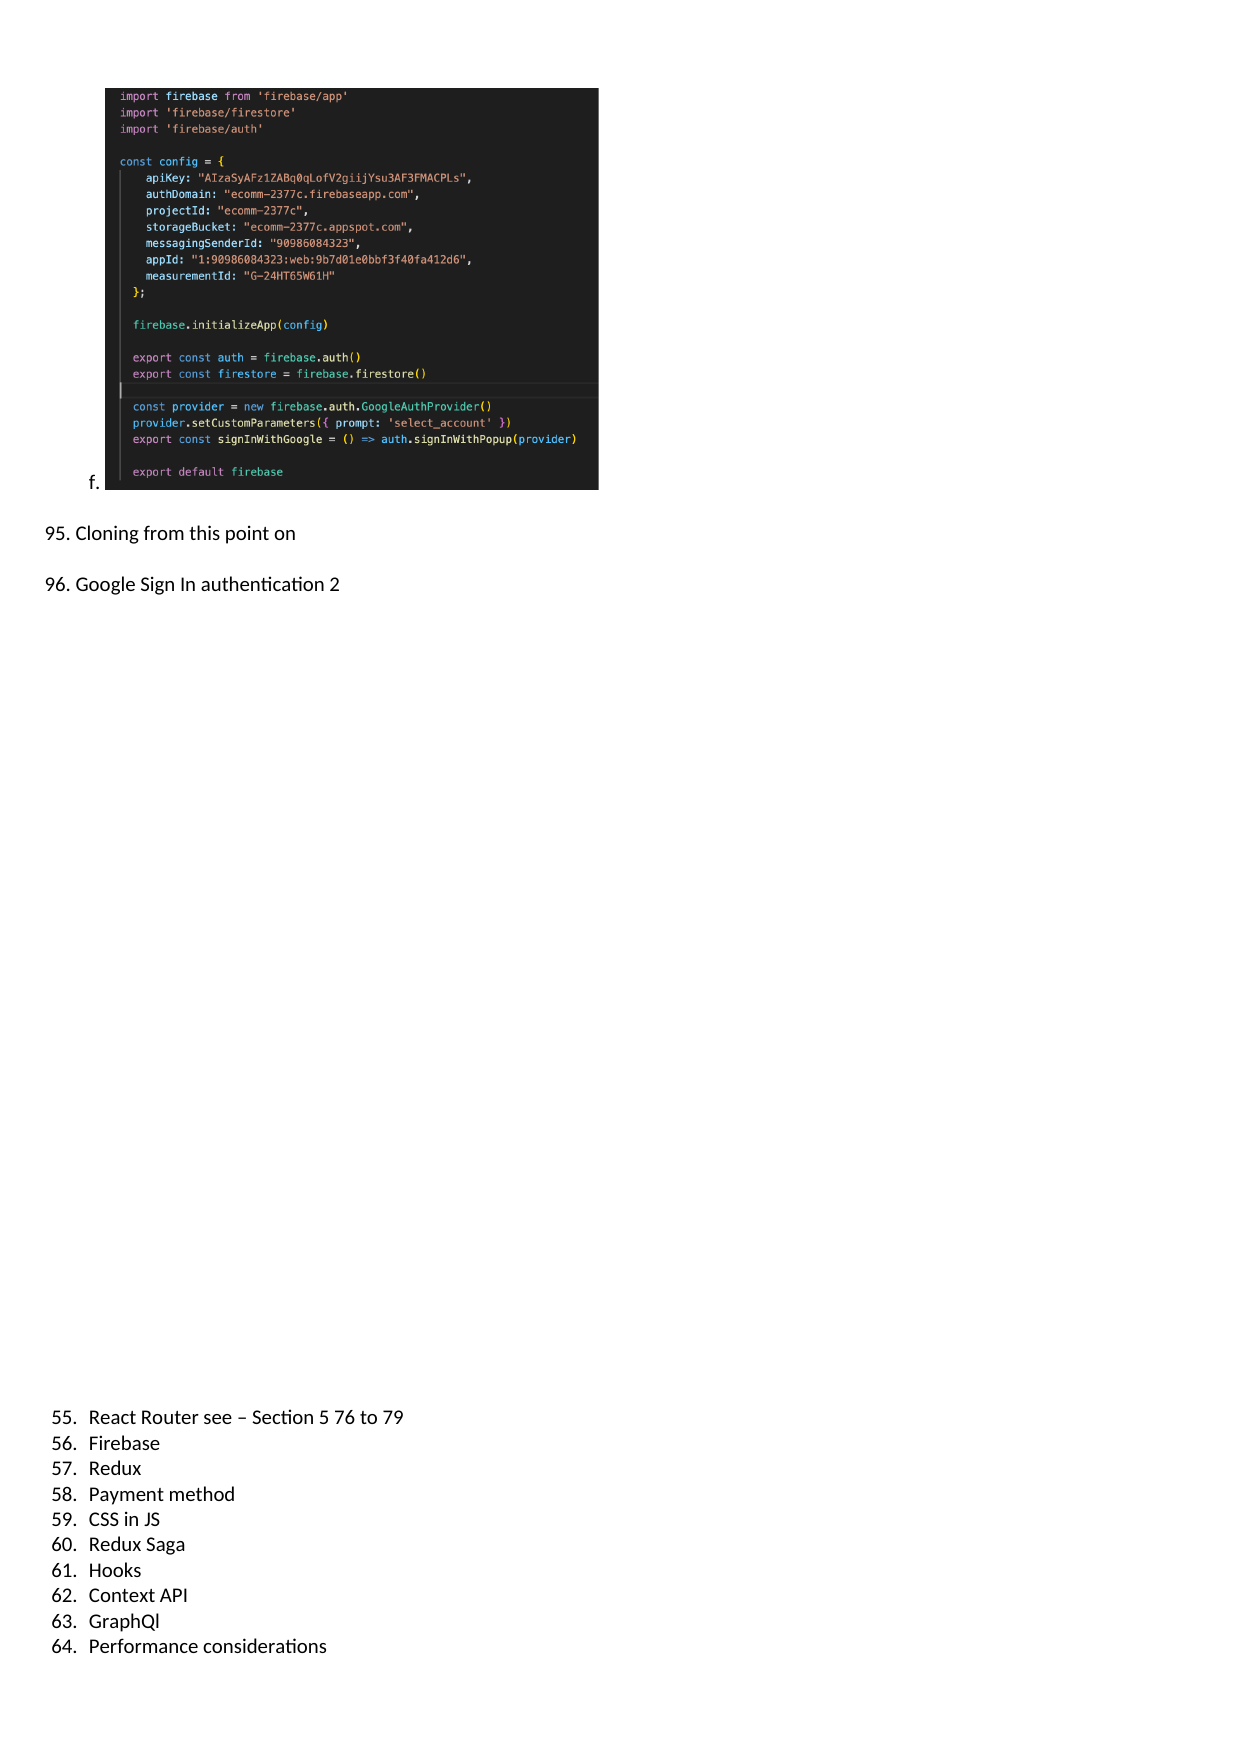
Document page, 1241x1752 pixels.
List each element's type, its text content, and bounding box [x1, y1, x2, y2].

list Redux [51, 1455, 1152, 1481]
text 96. Google Sign In authentication 2 [15, 571, 1152, 596]
list CSS in JS [51, 1506, 1152, 1532]
text 95. Cloning from this point on [15, 520, 1152, 545]
list Context API [51, 1582, 1152, 1608]
picture [105, 88, 599, 490]
list React Router see – Section 5 76 to 79 [51, 1404, 1152, 1430]
list Payment method [51, 1481, 1152, 1506]
list Firebase [51, 1430, 1152, 1455]
list Redux Saga [51, 1532, 1152, 1557]
list GraphQl [51, 1608, 1152, 1633]
list Performance considerations [51, 1633, 1152, 1659]
list Hooks [51, 1557, 1152, 1582]
